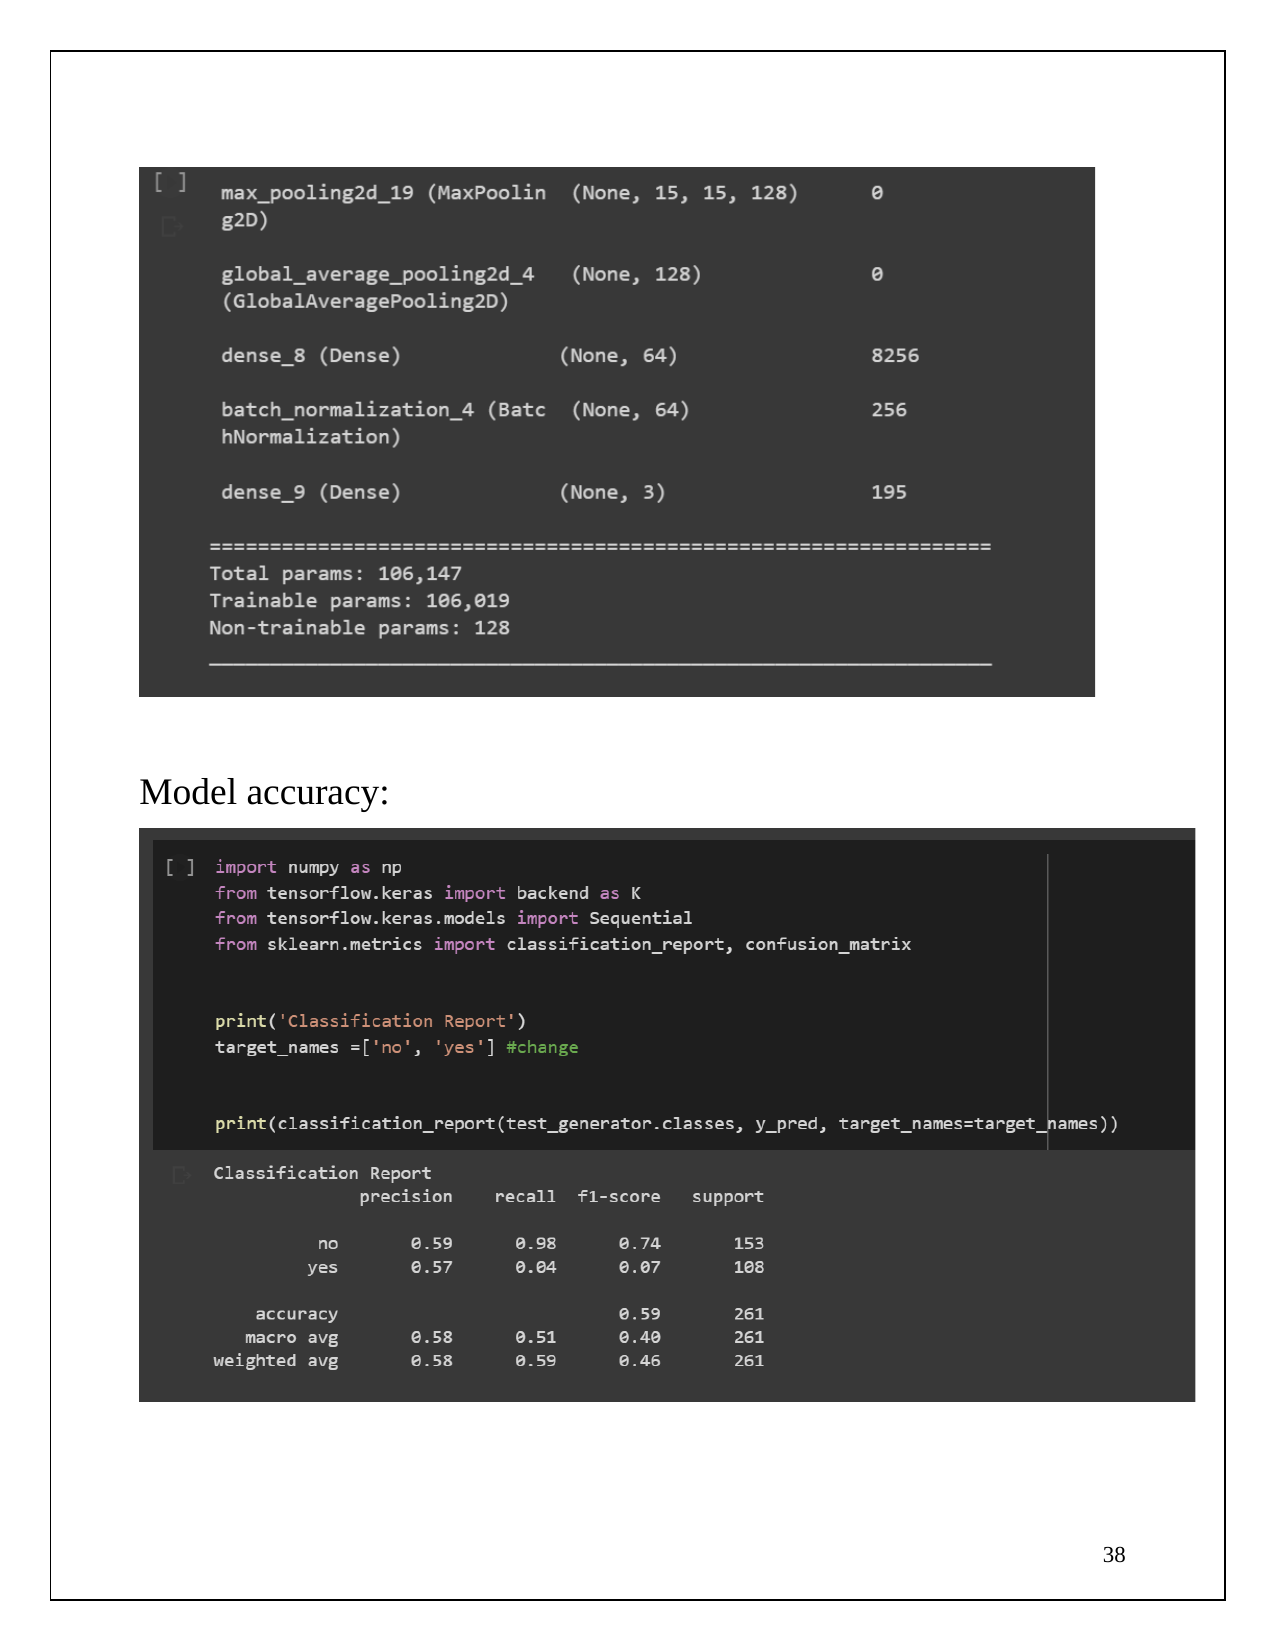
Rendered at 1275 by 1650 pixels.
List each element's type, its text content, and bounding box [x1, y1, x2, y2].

picture [139, 828, 1196, 1402]
picture [139, 167, 1096, 697]
text Model accuracy: [139, 770, 1195, 813]
